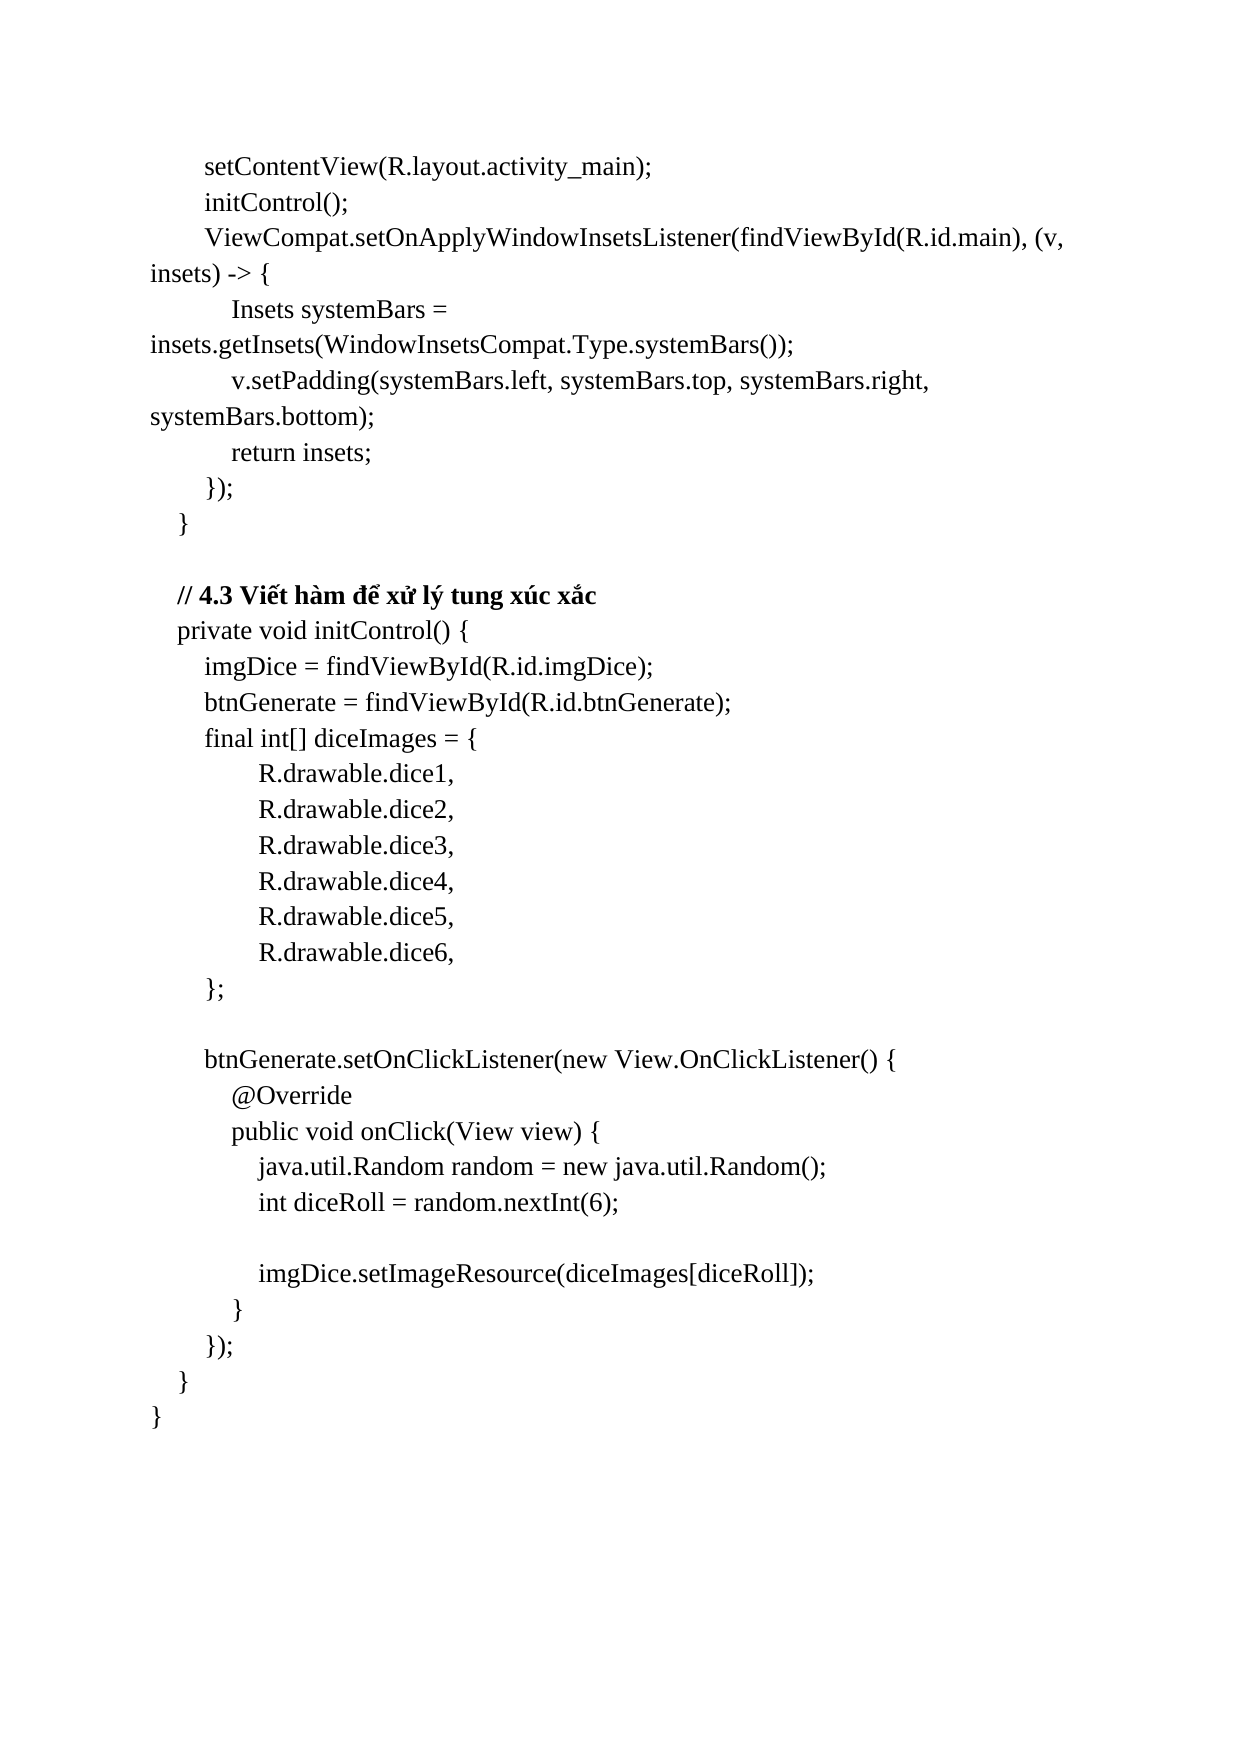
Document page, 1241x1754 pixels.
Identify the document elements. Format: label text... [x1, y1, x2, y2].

text private void initControl() { [150, 614, 1090, 646]
text public void onClick(View view) { [150, 1115, 1090, 1146]
text R.drawable.dice1, [150, 757, 1090, 788]
text @Override [150, 1079, 1090, 1110]
text R.drawable.dice3, [150, 829, 1090, 860]
text initControl(); [150, 186, 1090, 217]
text final int[] diceImages = { [150, 722, 1090, 753]
text } [150, 507, 1090, 538]
text }); [150, 472, 1090, 503]
text R.drawable.dice5, [150, 900, 1090, 931]
text }; [150, 972, 1090, 1003]
text } [150, 1401, 1090, 1432]
text R.drawable.dice4, [150, 864, 1090, 896]
text R.drawable.dice6, [150, 936, 1090, 967]
text setContentView(R.layout.activity_main); [150, 150, 1090, 181]
text // 4.3 Viết hàm để xử lý tung xúc xắc [150, 579, 1090, 610]
text btnGenerate = findViewById(R.id.btnGenerate); [150, 686, 1090, 717]
text ViewCompat.setOnApplyWindowInsetsListener(findViewById(R.id.main), (v, insets) -> { [150, 221, 1090, 288]
text Insets systemBars = insets.getInsets(WindowInsetsCompat.Type.systemBars()); [150, 293, 1090, 360]
text } [150, 1293, 1090, 1324]
text btnGenerate.setOnClickListener(new View.OnClickListener() { [150, 1043, 1090, 1074]
text } [150, 1365, 1090, 1396]
text return insets; [150, 436, 1090, 467]
text v.setPadding(systemBars.left, systemBars.top, systemBars.right, systemBars.bottom); [150, 364, 1090, 431]
text imgDice.setImageResource(diceImages[diceRoll]); [150, 1258, 1090, 1289]
text int diceRoll = random.nextInt(6); [150, 1186, 1090, 1217]
text java.util.Random random = new java.util.Random(); [150, 1150, 1090, 1182]
text R.drawable.dice2, [150, 793, 1090, 824]
text imgDice = findViewById(R.id.imgDice); [150, 650, 1090, 681]
text }); [150, 1329, 1090, 1360]
